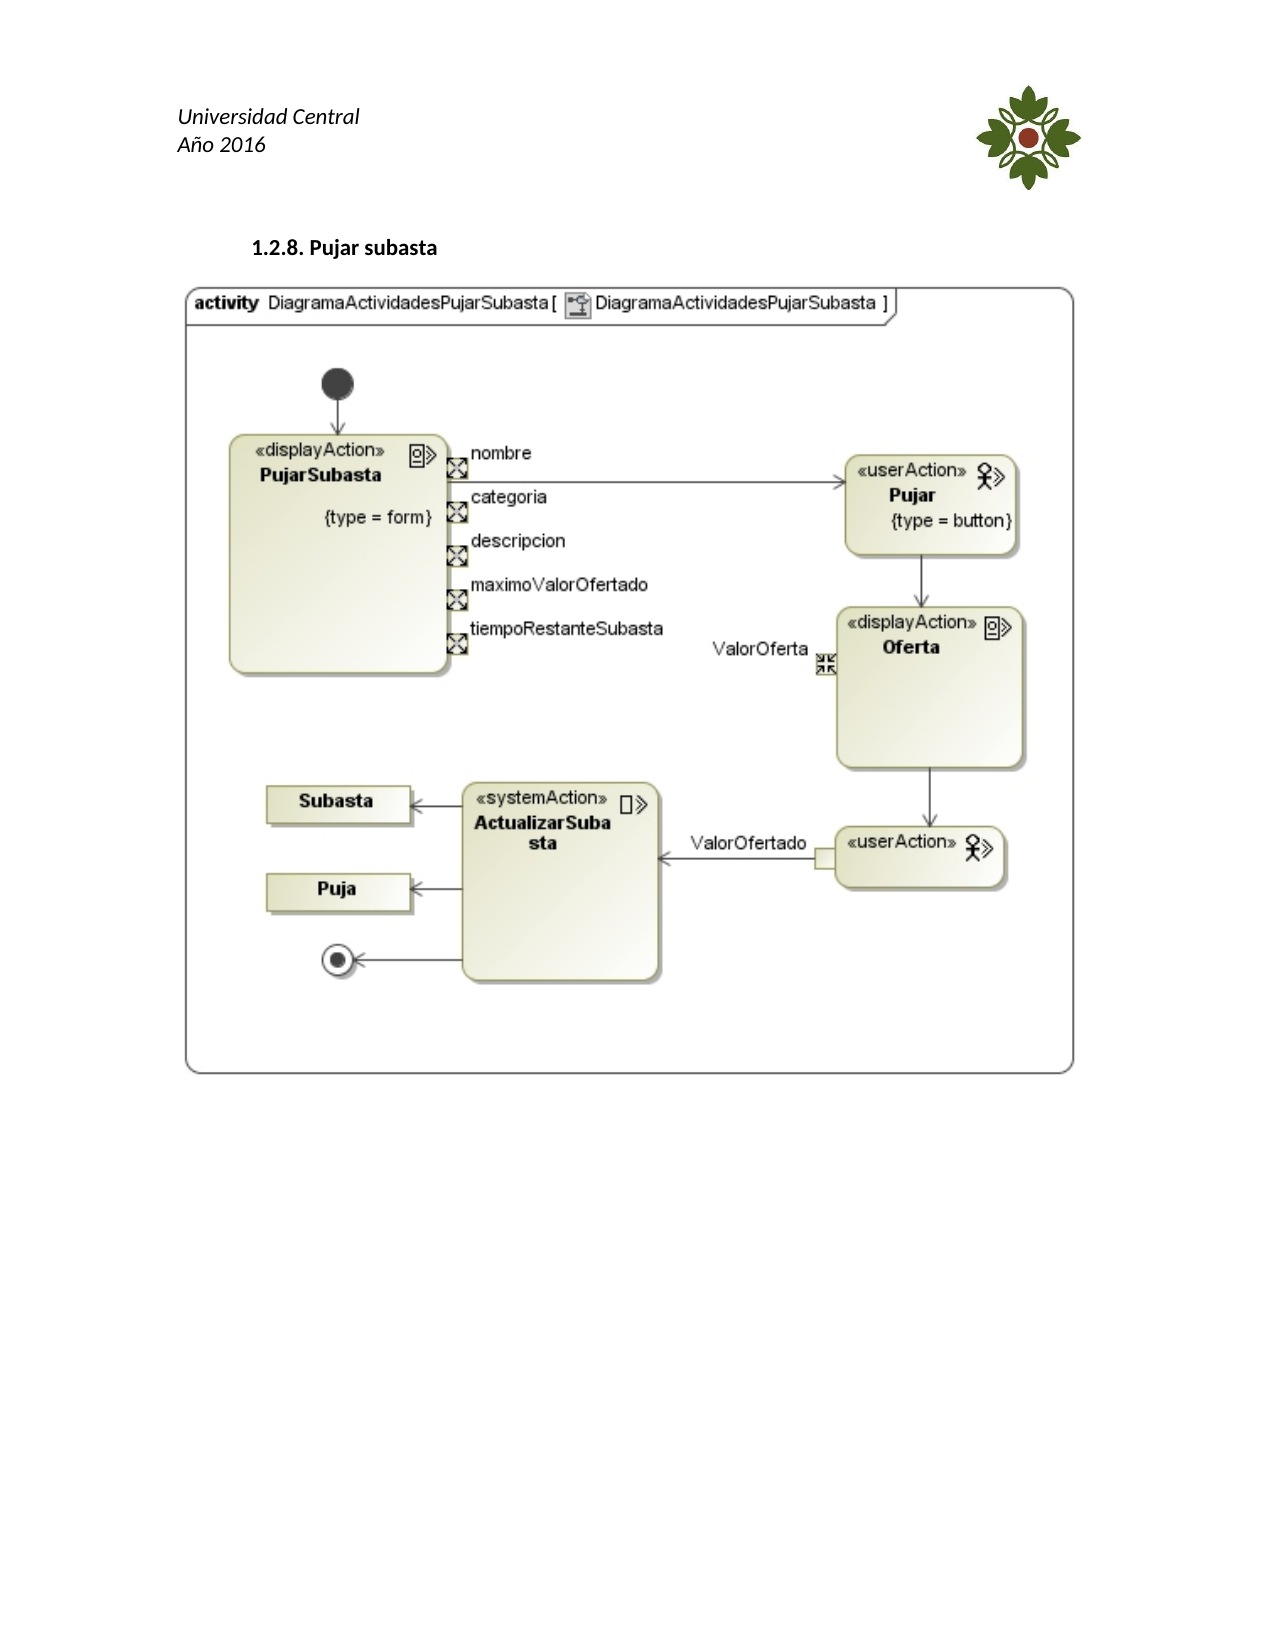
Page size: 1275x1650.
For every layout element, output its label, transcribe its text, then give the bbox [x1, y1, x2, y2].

picture [974, 85, 1083, 190]
text 1.2.8. Pujar subasta [177, 233, 1098, 261]
picture [177, 279, 1098, 1098]
